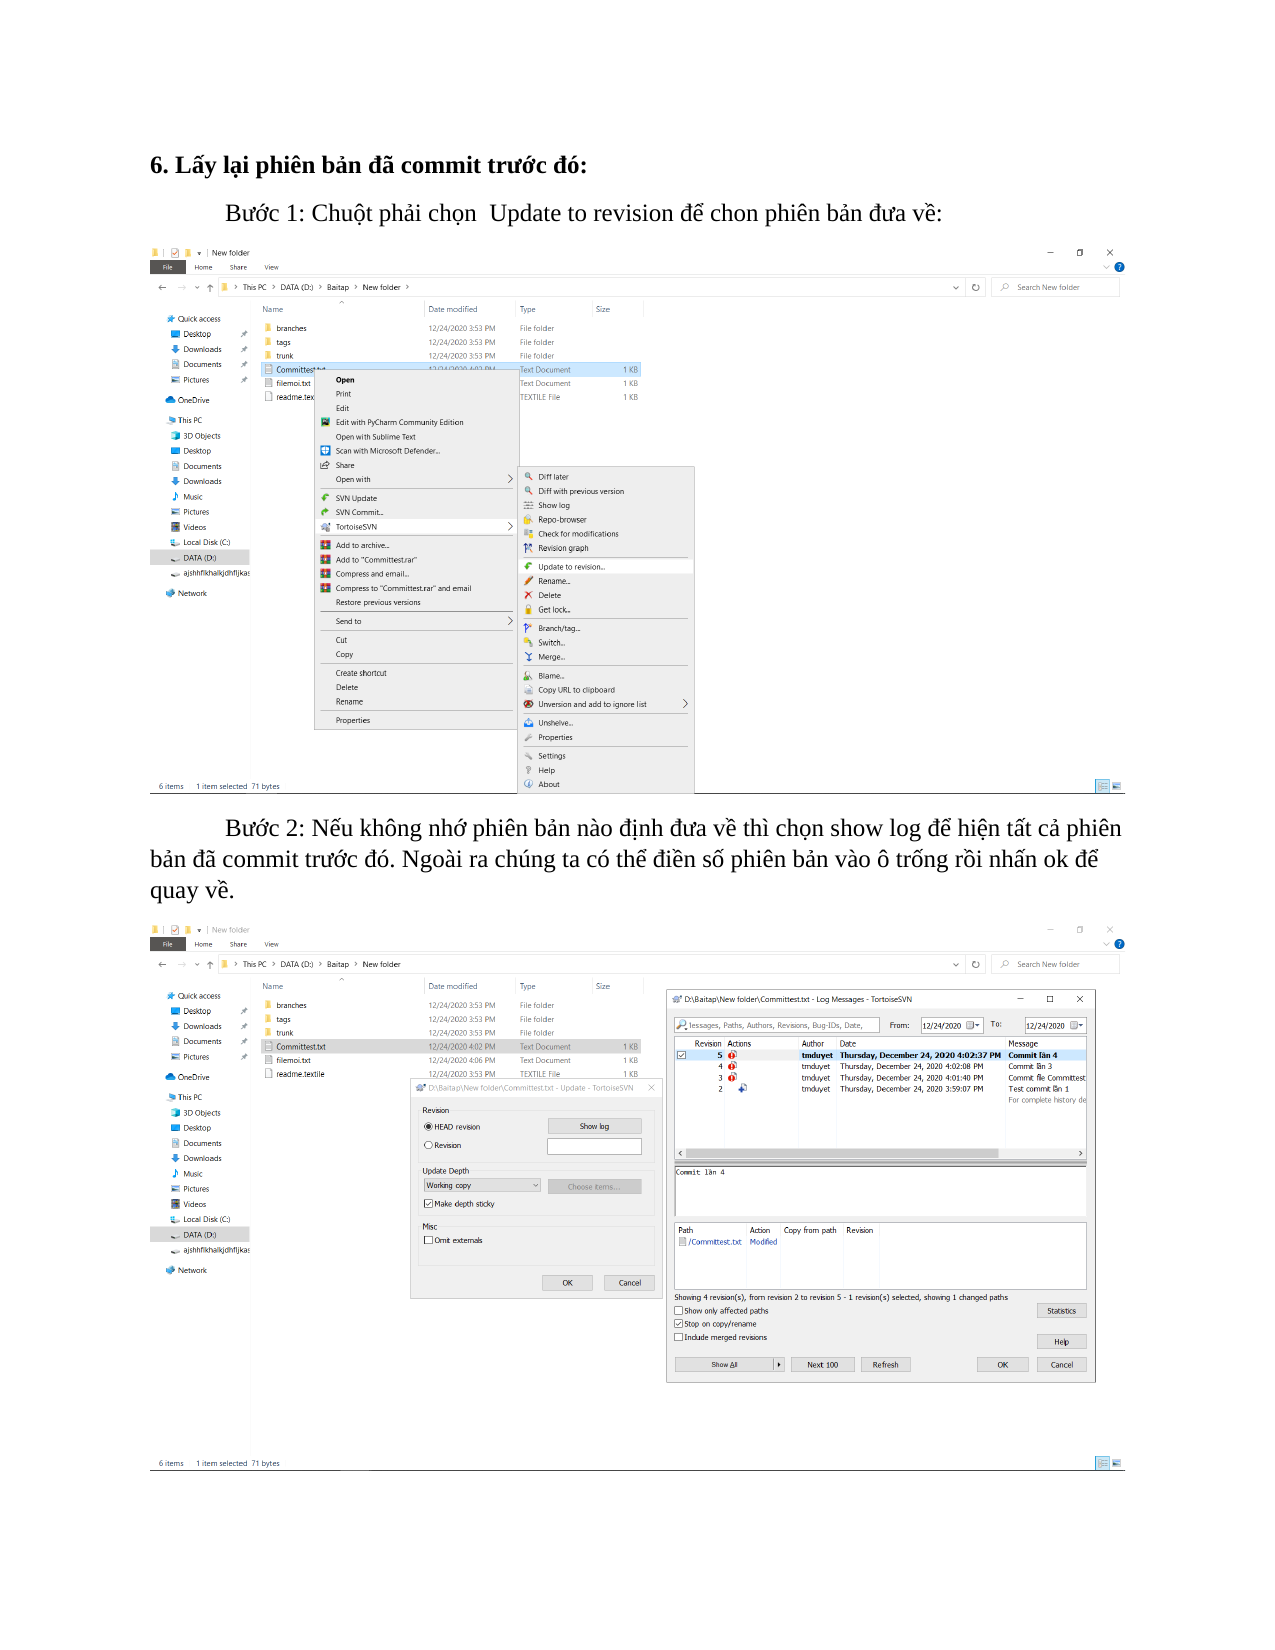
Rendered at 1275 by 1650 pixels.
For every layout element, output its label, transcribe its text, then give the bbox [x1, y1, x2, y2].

text Bước 1: Chuột phải chọn Update to revision để chon phiên bản đưa về: [150, 198, 1125, 226]
picture [150, 922, 1125, 1471]
text Bước 2: Nếu không nhớ phiên bản nào định đưa về thì chọn show log để hiện tất cả phiên bản đã commit trước đó. Ngoài ra chúng ta có thể điền số phiên bản vào ô trống rồi nhấn ok để quay về. [150, 813, 1125, 903]
picture [150, 245, 1125, 794]
text 6. Lấy lại phiên bản đã commit trước đó: [150, 150, 1125, 179]
